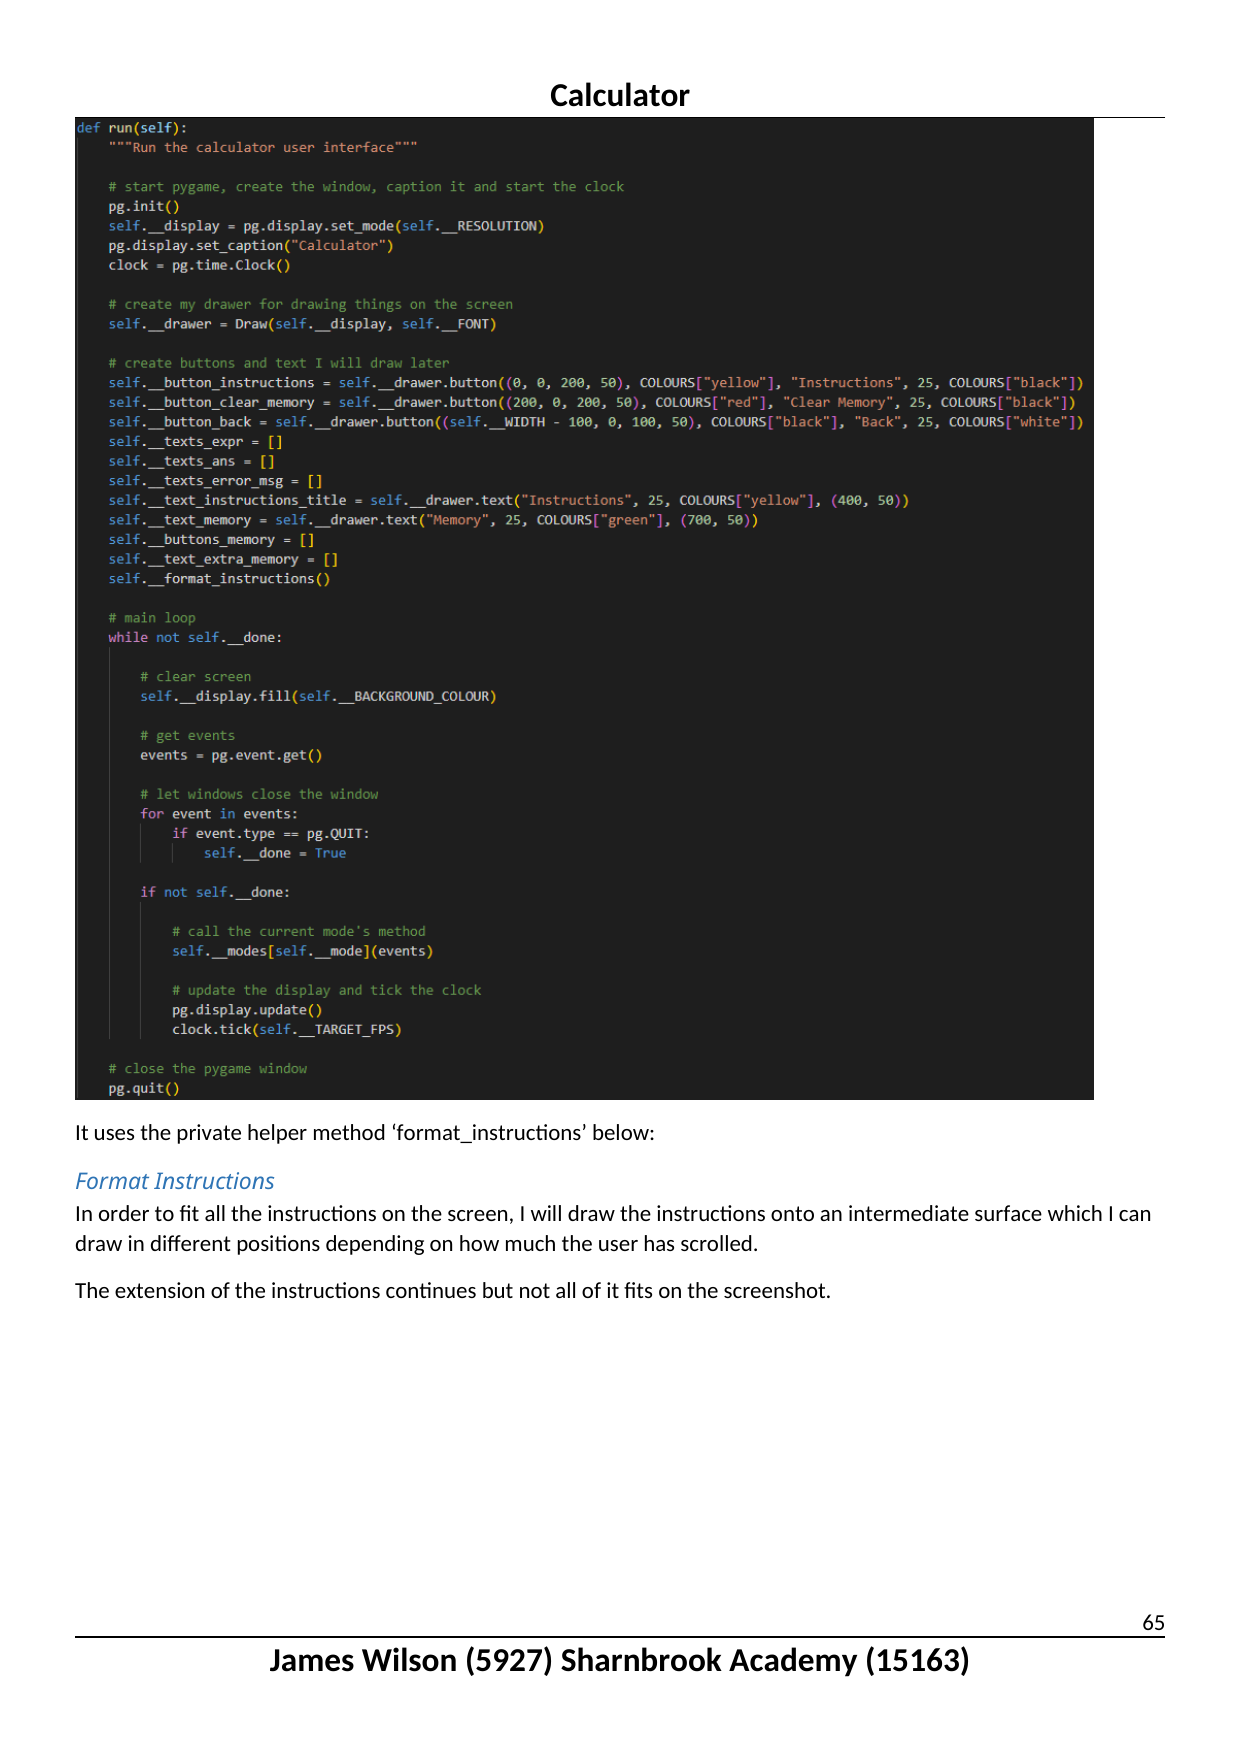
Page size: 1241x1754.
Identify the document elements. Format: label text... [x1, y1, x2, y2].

picture [75, 118, 1094, 1100]
subtitle Format Instructions [75, 1165, 1165, 1196]
text It uses the private helper method ‘format_instructions’ below: [75, 1118, 1165, 1146]
text The extension of the instructions continues but not all of it fits on the screenshot. [75, 1276, 1165, 1304]
text In order to fit all the instructions on the screen, I will draw the instructions onto an intermediate surface which I can draw in different positions depending on how much the user has scrolled. [75, 1199, 1165, 1257]
